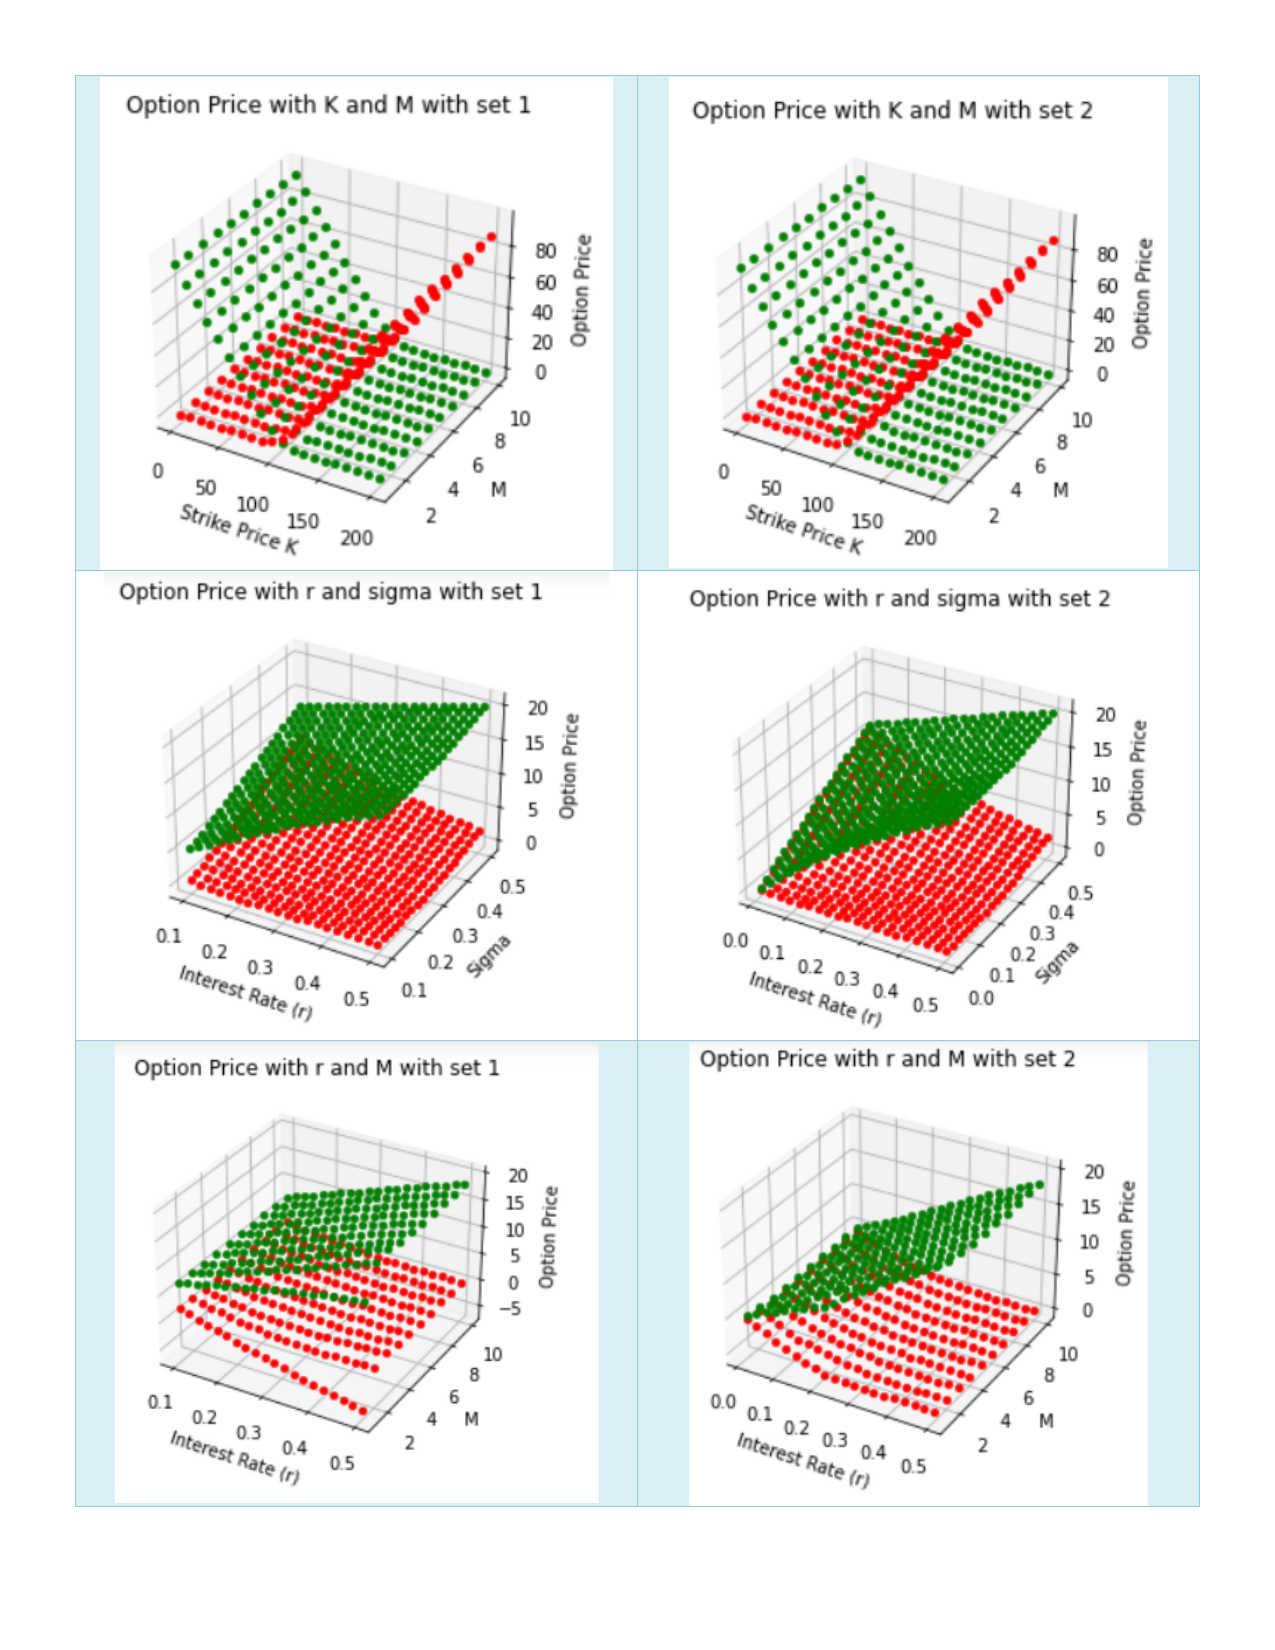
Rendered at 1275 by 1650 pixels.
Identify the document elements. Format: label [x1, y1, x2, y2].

table_cell [76, 76, 637, 570]
picture [689, 1042, 1148, 1506]
picture [114, 1042, 599, 1503]
picture [672, 572, 1165, 1039]
table_cell [76, 1041, 637, 1506]
table_cell [638, 571, 1199, 1039]
table_cell [76, 571, 637, 1039]
picture [668, 77, 1169, 568]
table_cell [638, 1041, 1199, 1506]
picture [100, 77, 614, 570]
table_cell [638, 76, 1199, 570]
picture [103, 572, 610, 1040]
